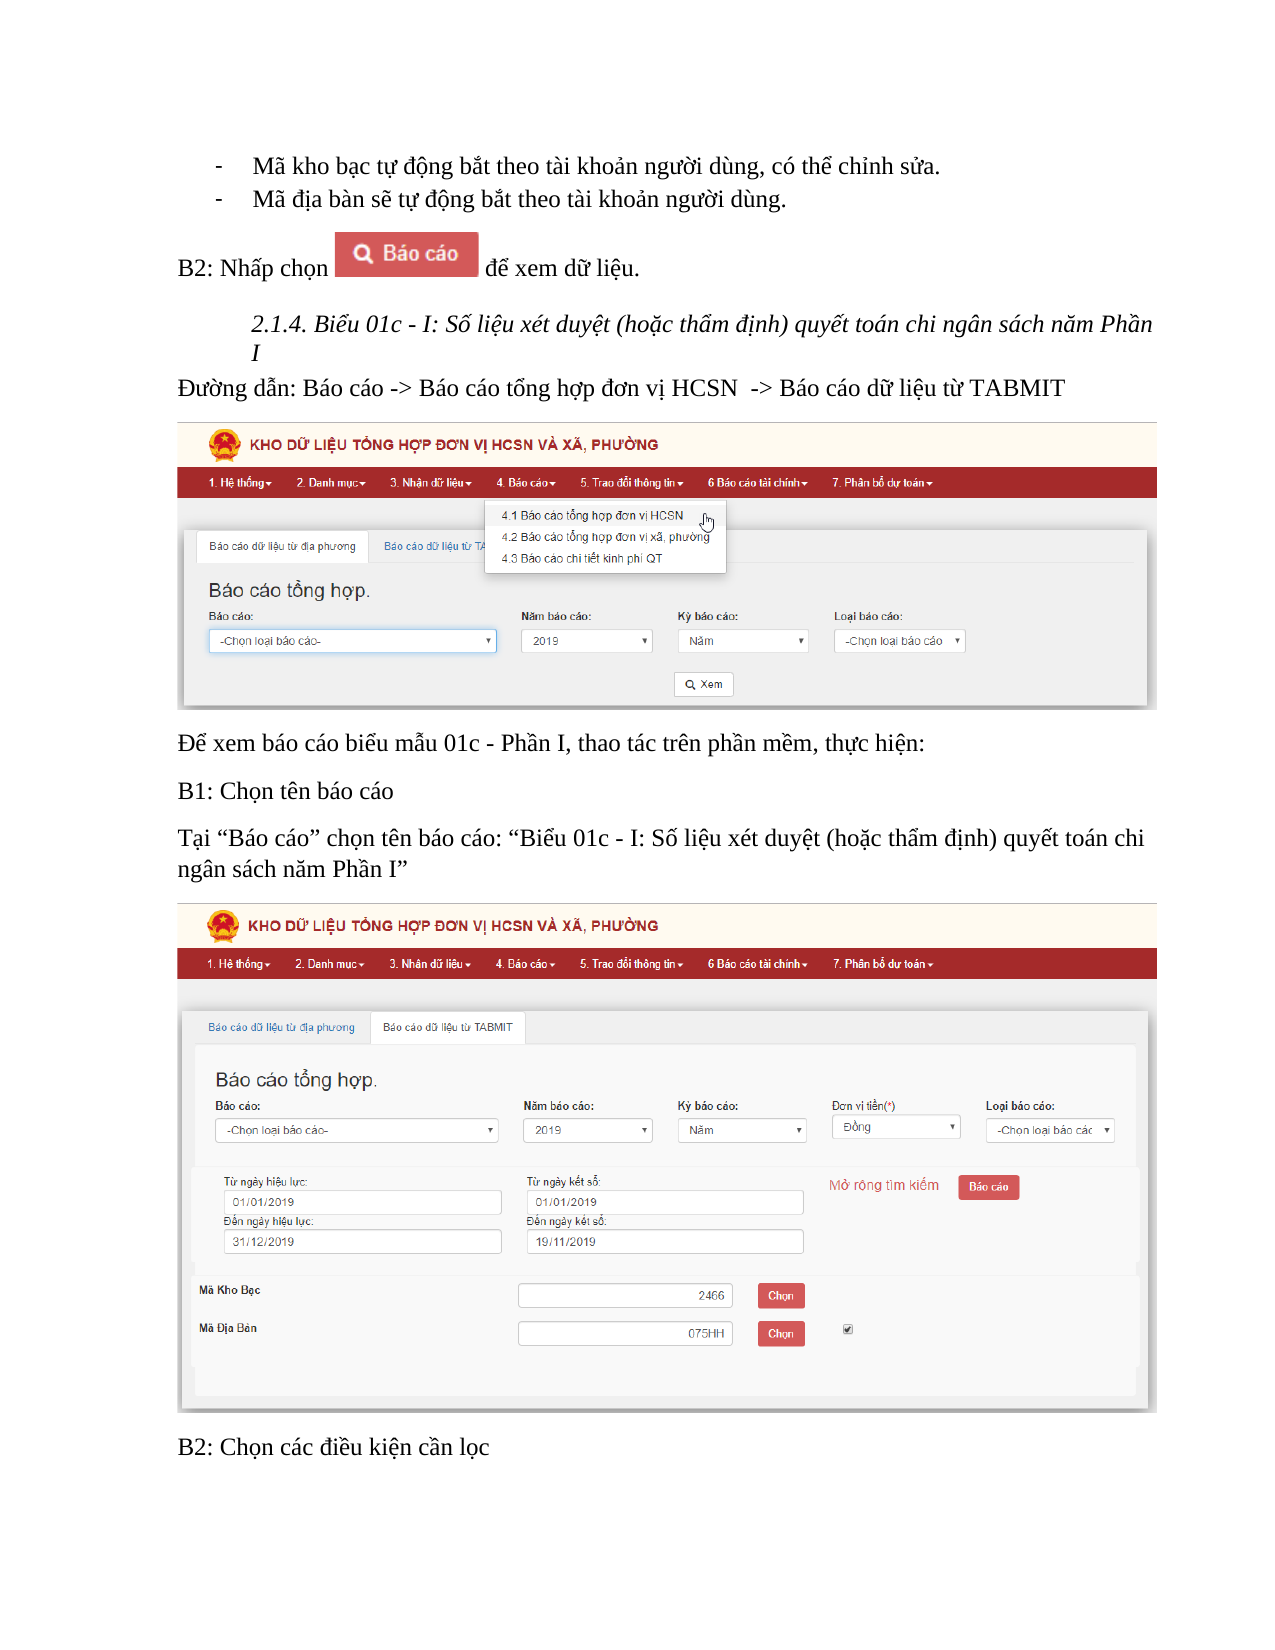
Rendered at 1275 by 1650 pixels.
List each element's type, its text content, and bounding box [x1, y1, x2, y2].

text B2: Chọn các điều kiện cần lọc [177, 1432, 1157, 1461]
picture [177, 420, 1157, 710]
subtitle 2.1.4. Biểu 01c - I: Số liệu xét duyệt (hoặc thẩm định) quyết toán chi ngân sách năm Phần I [251, 309, 1157, 366]
text Để xem báo cáo biểu mẫu 01c - Phần I, thao tác trên phần mềm, thực hiện: [177, 728, 1157, 757]
list Mã địa bàn sẽ tự động bắt theo tài khoản người dùng. [215, 183, 1157, 213]
list Mã kho bạc tự động bắt theo tài khoản người dùng, có thể chỉnh sửa. [215, 150, 1157, 181]
text Tại “Báo cáo” chọn tên báo cáo: “Biểu 01c - I: Số liệu xét duyệt (hoặc thẩm định) quyết toán chi ngân sách năm Phần I” [177, 823, 1157, 883]
picture [177, 902, 1157, 1413]
text B1: Chọn tên báo cáo [177, 776, 1157, 804]
text B2: Nhấp chọn để xem dữ liệu. [177, 232, 1157, 282]
text Đường dẫn: Báo cáo -> Báo cáo tổng hợp đơn vị HCSN -> Báo cáo dữ liệu từ TABMIT [177, 373, 1157, 401]
picture [334, 232, 479, 277]
